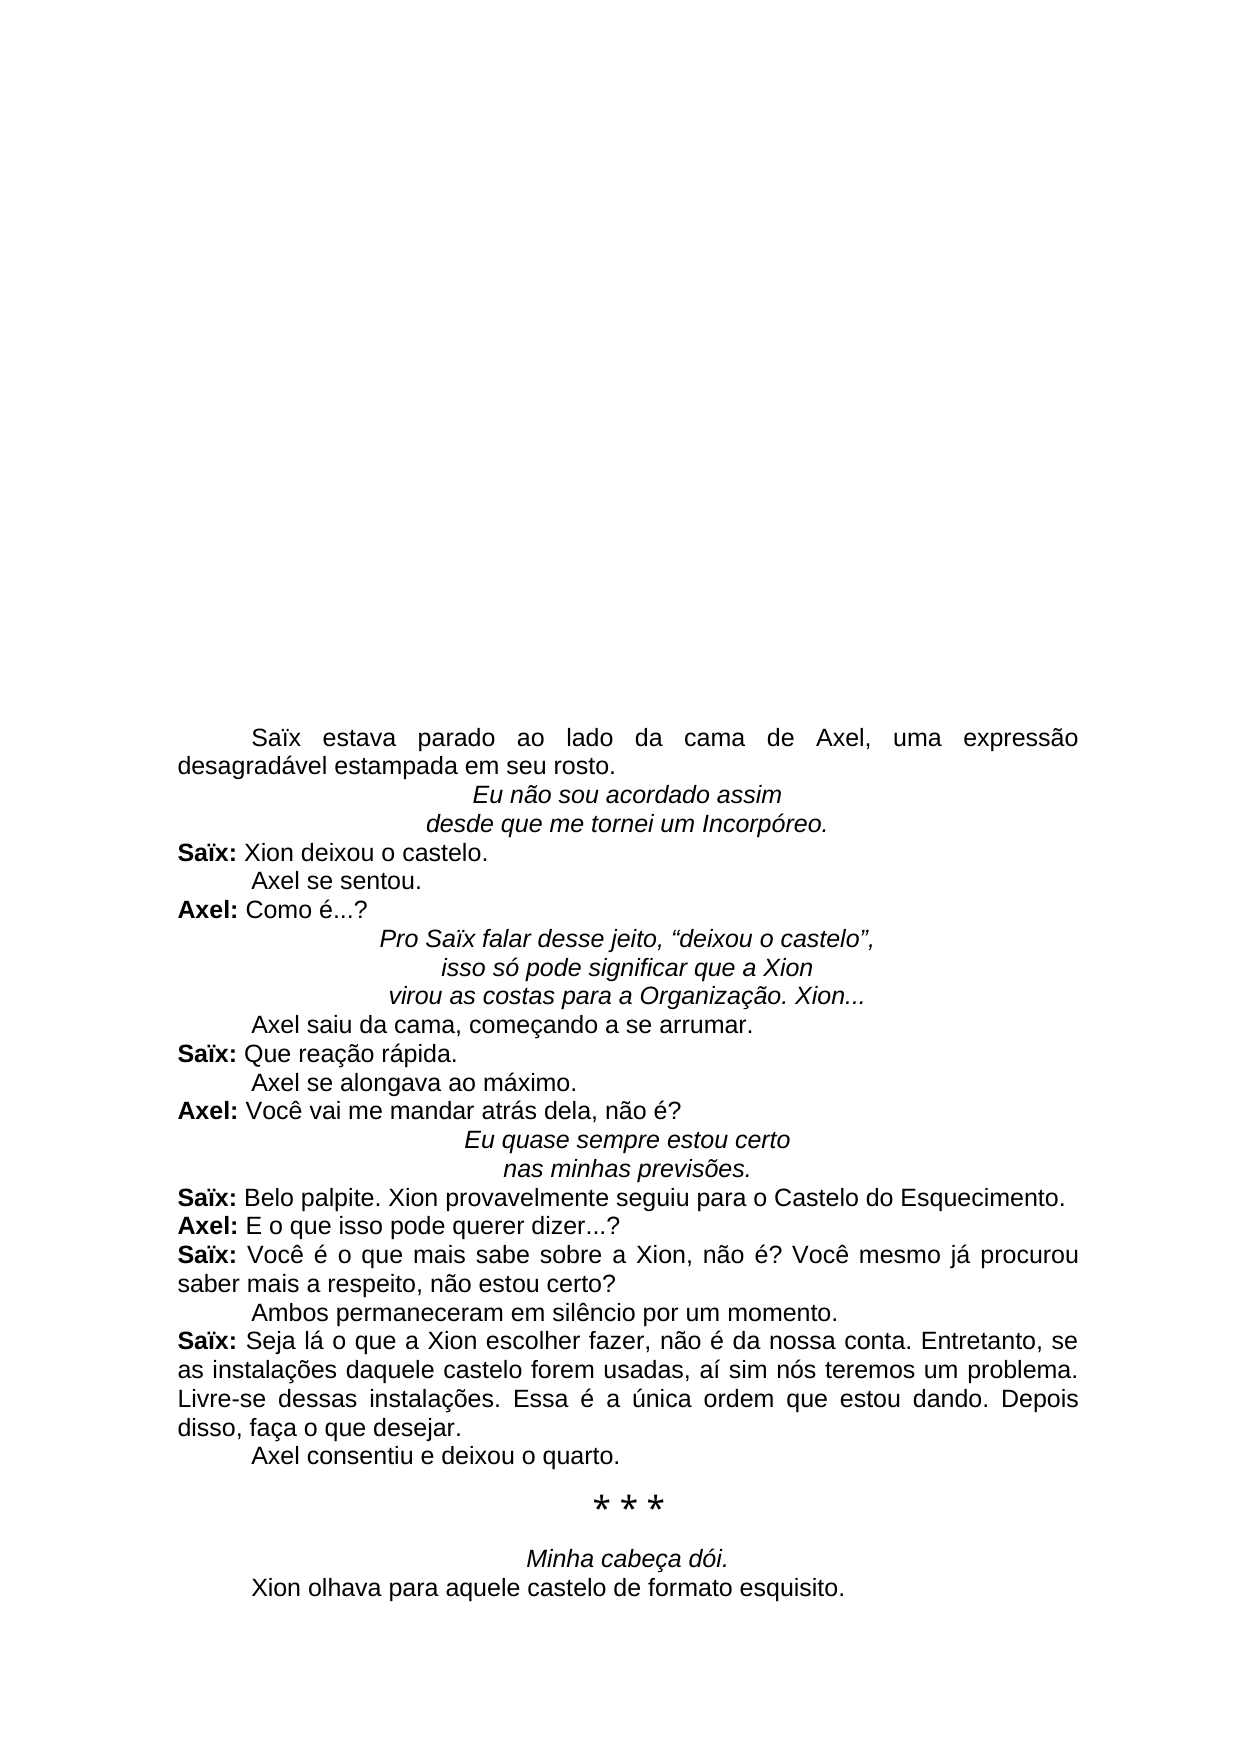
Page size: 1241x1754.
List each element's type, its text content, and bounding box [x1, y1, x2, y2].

text * * * [177, 1484, 1080, 1530]
text Pro Saïx falar desse jeito, “deixou o castelo”, [177, 924, 1080, 953]
text Saïx: Você é o que mais sabe sobre a Xion, não é? Você mesmo já procurou saber mais a respeito, não estou certo? [177, 1240, 1080, 1298]
text virou as costas para a Organização. Xion... [177, 981, 1080, 1010]
text nas minhas previsões. [177, 1154, 1080, 1183]
text Saïx: Xion deixou o castelo. [177, 838, 1080, 866]
text Axel se alongava ao máximo. [177, 1068, 1080, 1096]
text Saïx: Belo palpite. Xion provavelmente seguiu para o Castelo do Esquecimento. [177, 1183, 1080, 1211]
text Xion olhava para aquele castelo de formato esquisito. [177, 1573, 1080, 1602]
text Saïx: Seja lá o que a Xion escolher fazer, não é da nossa conta. Entretanto, se as instalações daquele castelo forem usadas, aí sim nós teremos um problema. Livre-se dessas instalações. Essa é a única ordem que estou dando. Depois disso, faça o que desejar. [177, 1326, 1080, 1441]
text Axel saiu da cama, começando a se arrumar. [177, 1010, 1080, 1039]
text Axel: E o que isso pode querer dizer...? [177, 1211, 1080, 1240]
text Axel se sentou. [177, 866, 1080, 895]
text Saïx: Que reação rápida. [177, 1039, 1080, 1068]
text isso só pode significar que a Xion [177, 953, 1080, 981]
text Eu quase sempre estou certo [177, 1125, 1080, 1154]
text Eu não sou acordado assim [177, 780, 1080, 809]
text Axel consentiu e deixou o quarto. [177, 1441, 1080, 1470]
text Axel: Como é...? [177, 895, 1080, 924]
text Minha cabeça dói. [177, 1544, 1080, 1573]
text desde que me tornei um Incorpóreo. [177, 809, 1080, 838]
text Saïx estava parado ao lado da cama de Axel, uma expressão desagradável estampada em seu rosto. [177, 723, 1080, 780]
text Axel: Você vai me mandar atrás dela, não é? [177, 1096, 1080, 1125]
text Ambos permaneceram em silêncio por um momento. [177, 1298, 1080, 1326]
